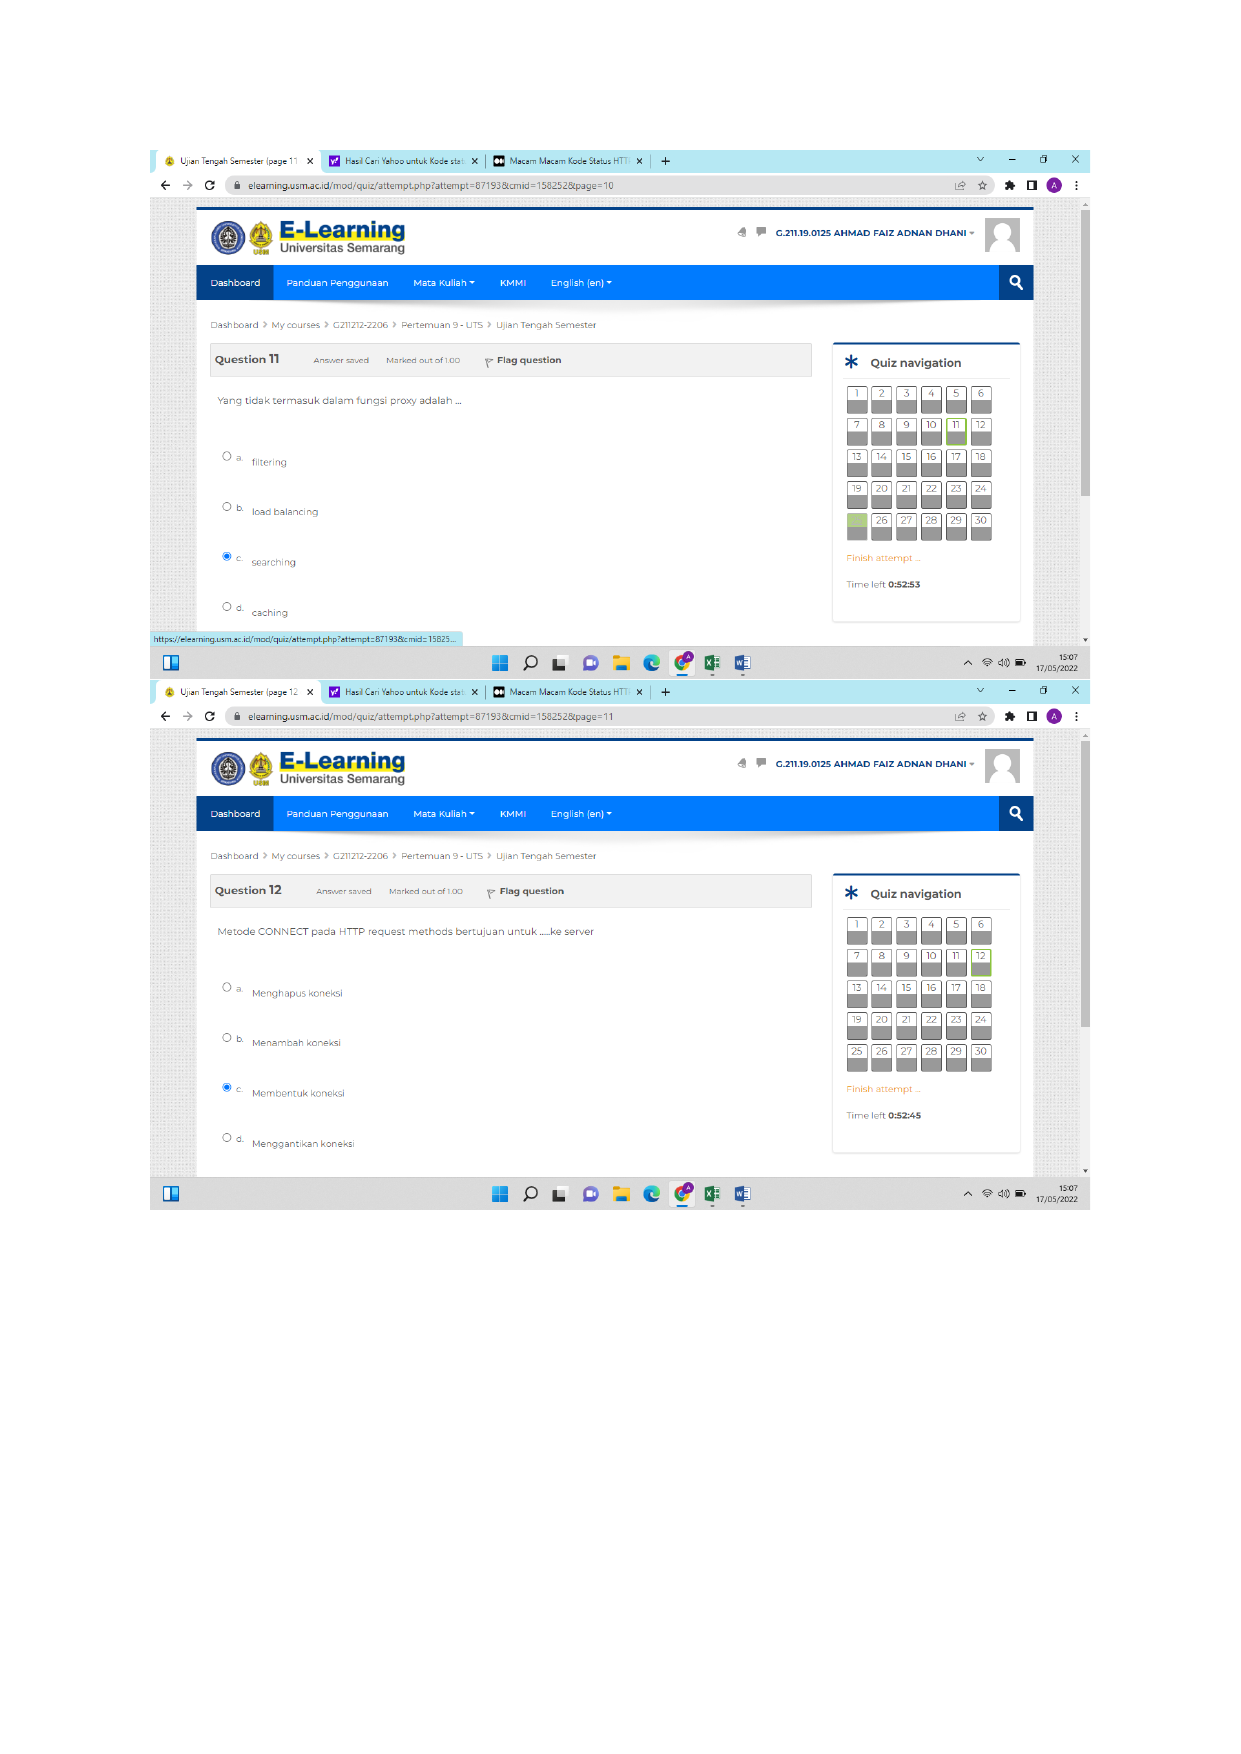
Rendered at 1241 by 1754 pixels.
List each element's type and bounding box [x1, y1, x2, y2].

picture [150, 680, 1091, 1210]
picture [150, 150, 1091, 679]
